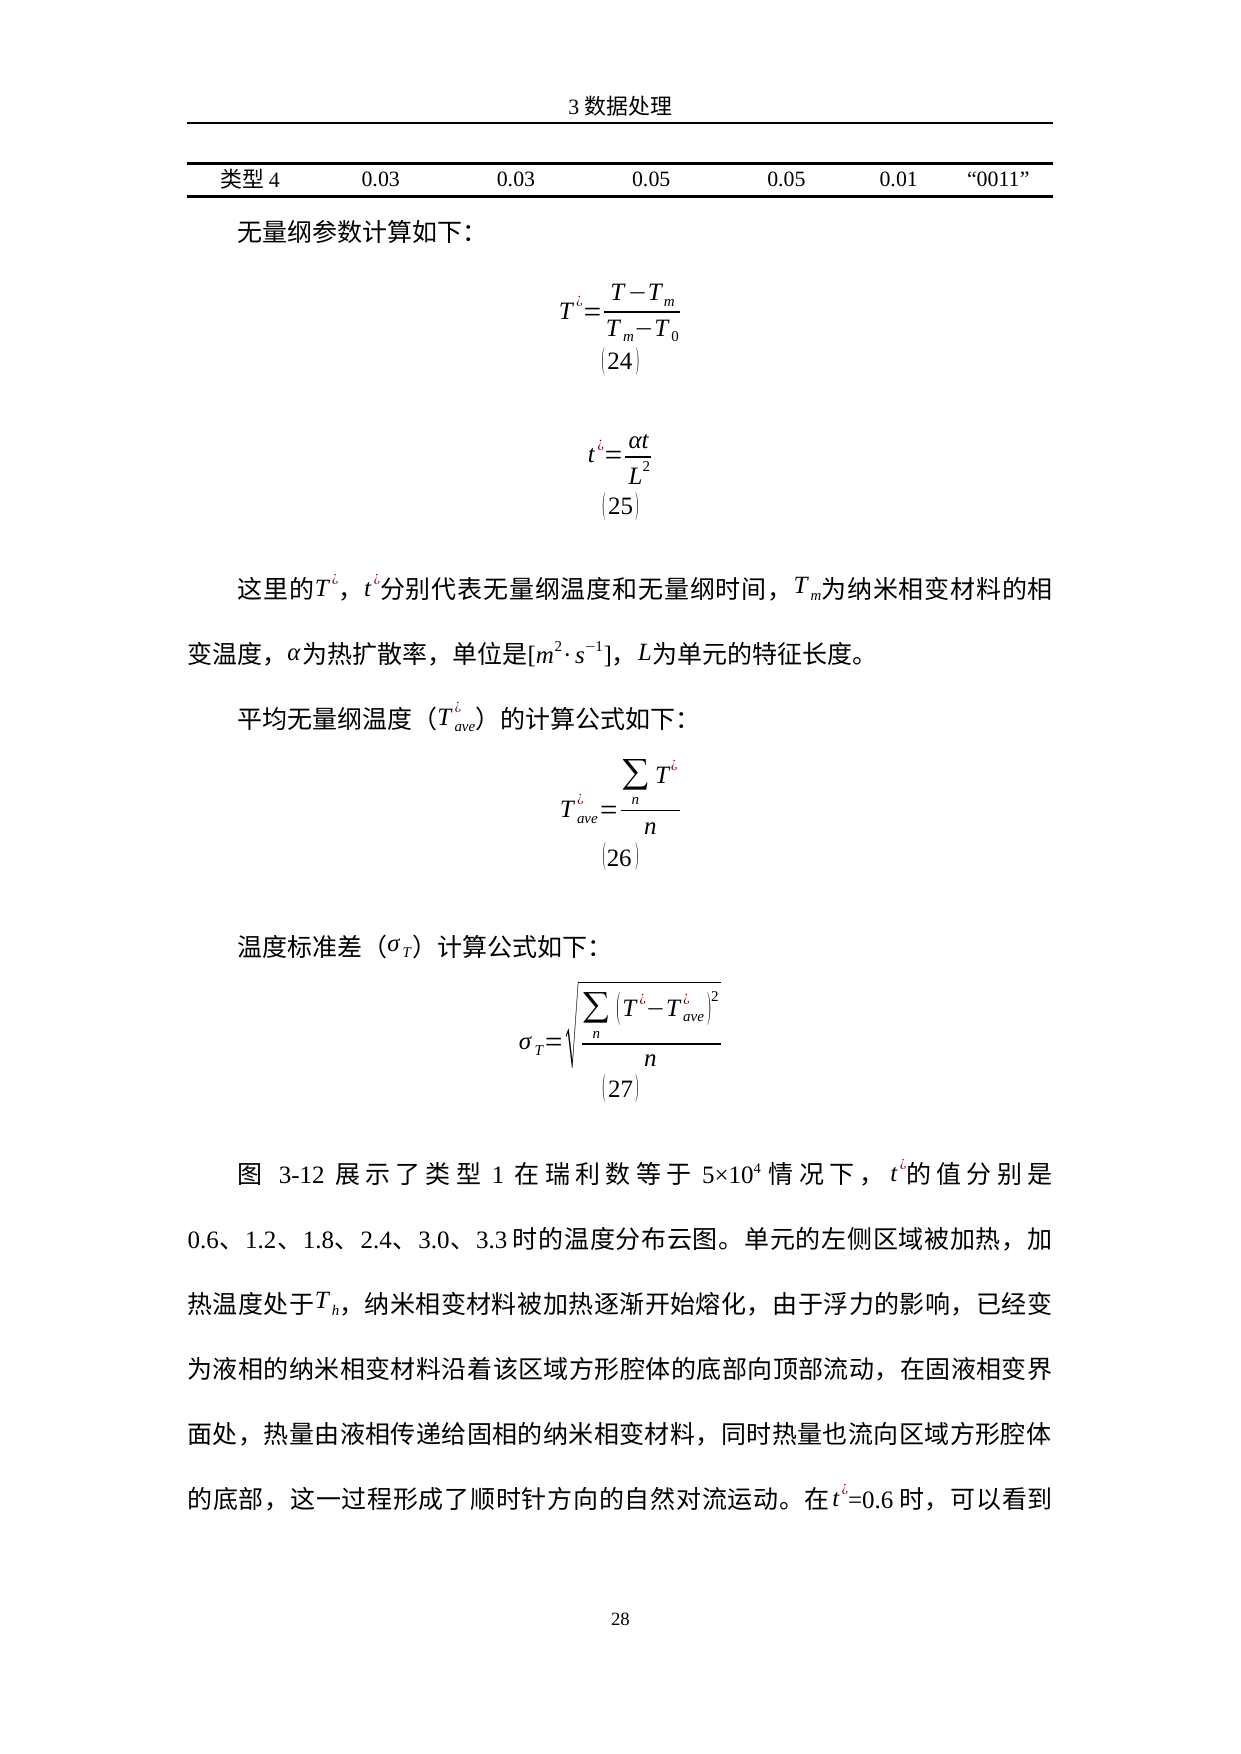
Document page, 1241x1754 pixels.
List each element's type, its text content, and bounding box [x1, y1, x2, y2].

table_cell 0.01 [854, 165, 943, 194]
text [187, 1140, 1053, 1530]
table_cell 类型4 [187, 165, 313, 194]
text 这里的，分别代表无量纲温度和无量纲时间，为纳米相变材料的相变温度，为热扩散率，单位是[]，为单元的特征长度。 [187, 555, 1053, 685]
table_cell 0.05 [583, 165, 718, 194]
table_cell “0011” [943, 165, 1053, 194]
text 无量纲参数计算如下： [187, 198, 1053, 263]
text 温度标准差（）计算公式如下： [187, 913, 1053, 978]
table_cell 0.05 [719, 165, 854, 194]
table_cell 0.03 [313, 165, 448, 194]
text 平均无量纲温度（）的计算公式如下： [187, 685, 1053, 750]
table_cell 0.03 [448, 165, 583, 194]
